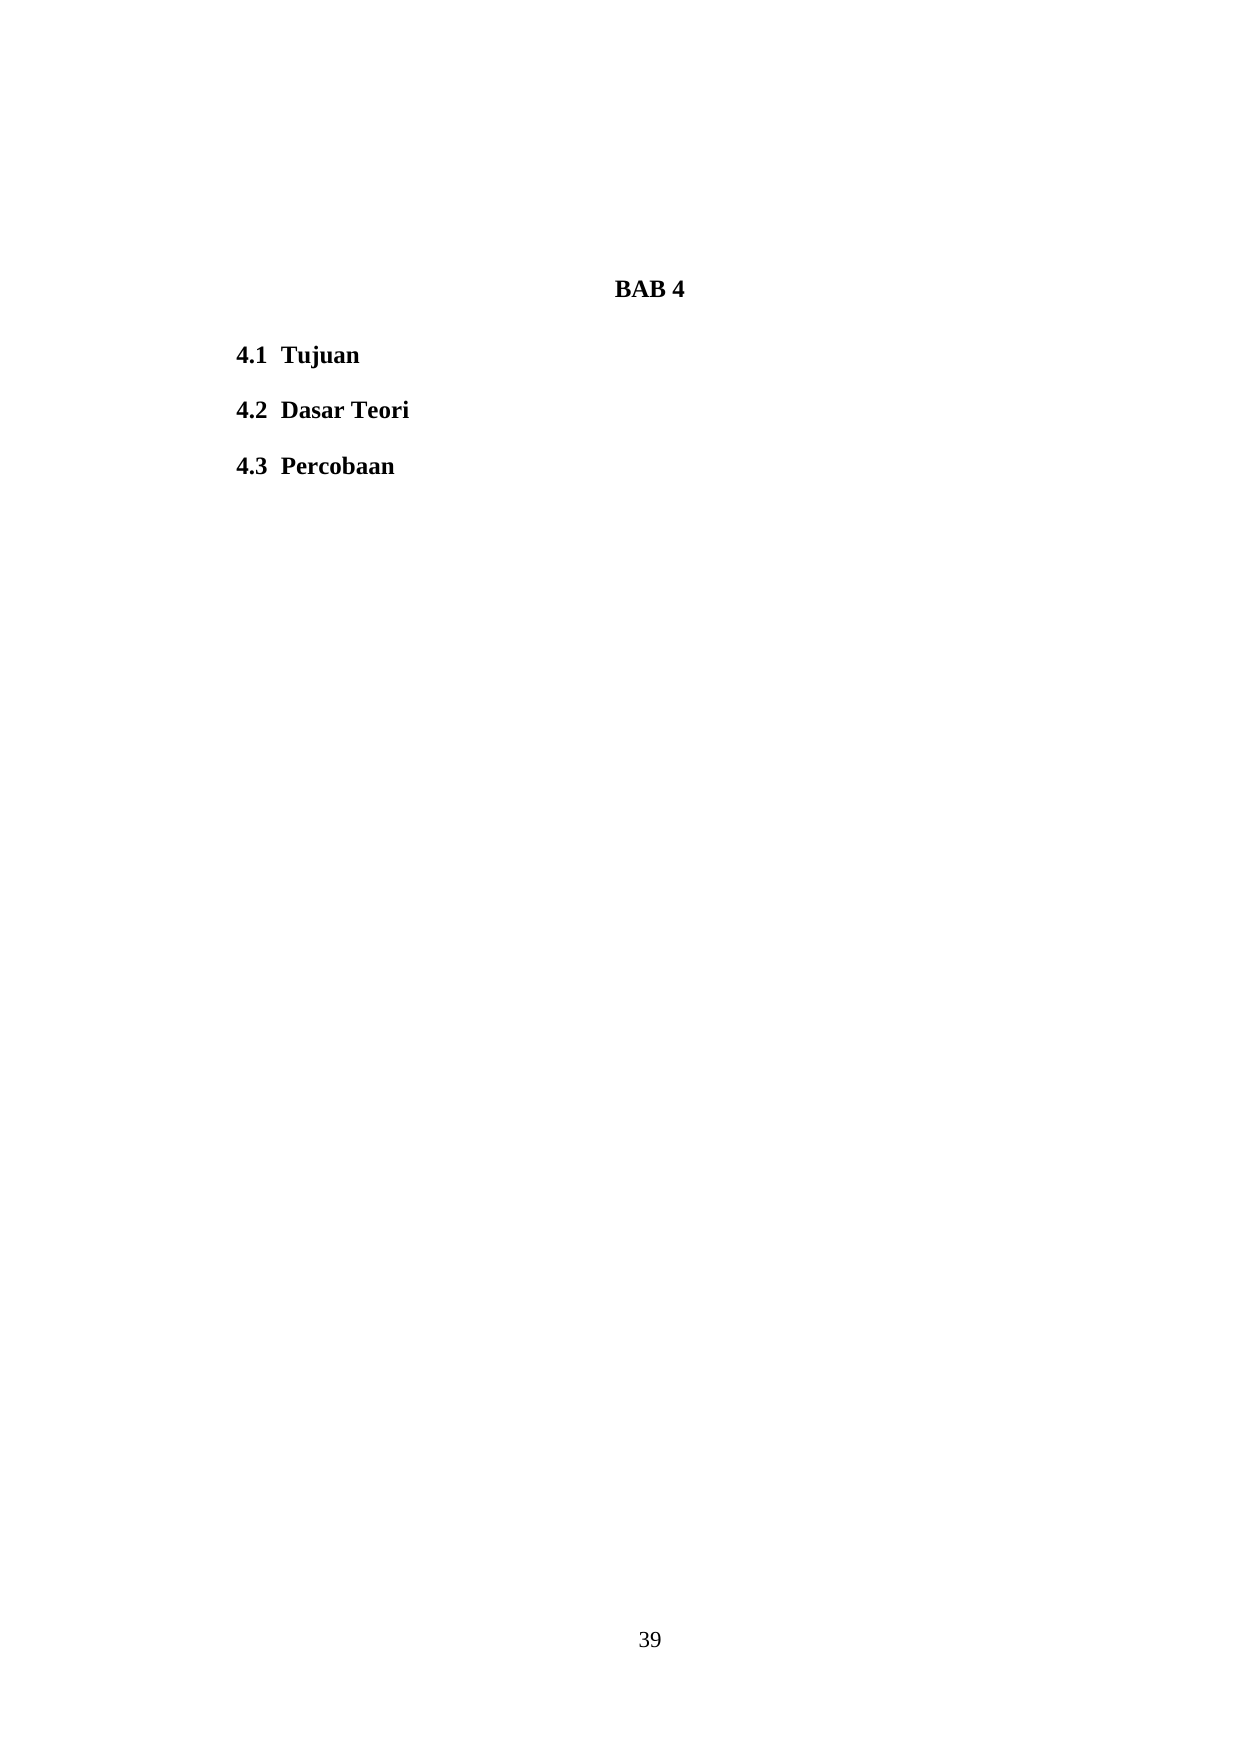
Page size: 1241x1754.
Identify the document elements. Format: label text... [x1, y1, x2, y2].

subtitle Dasar Teori [236, 396, 1051, 424]
subtitle Percobaan [236, 451, 1051, 480]
subtitle Tujuan [236, 340, 1051, 369]
subtitle BAB 4 [236, 274, 1063, 302]
